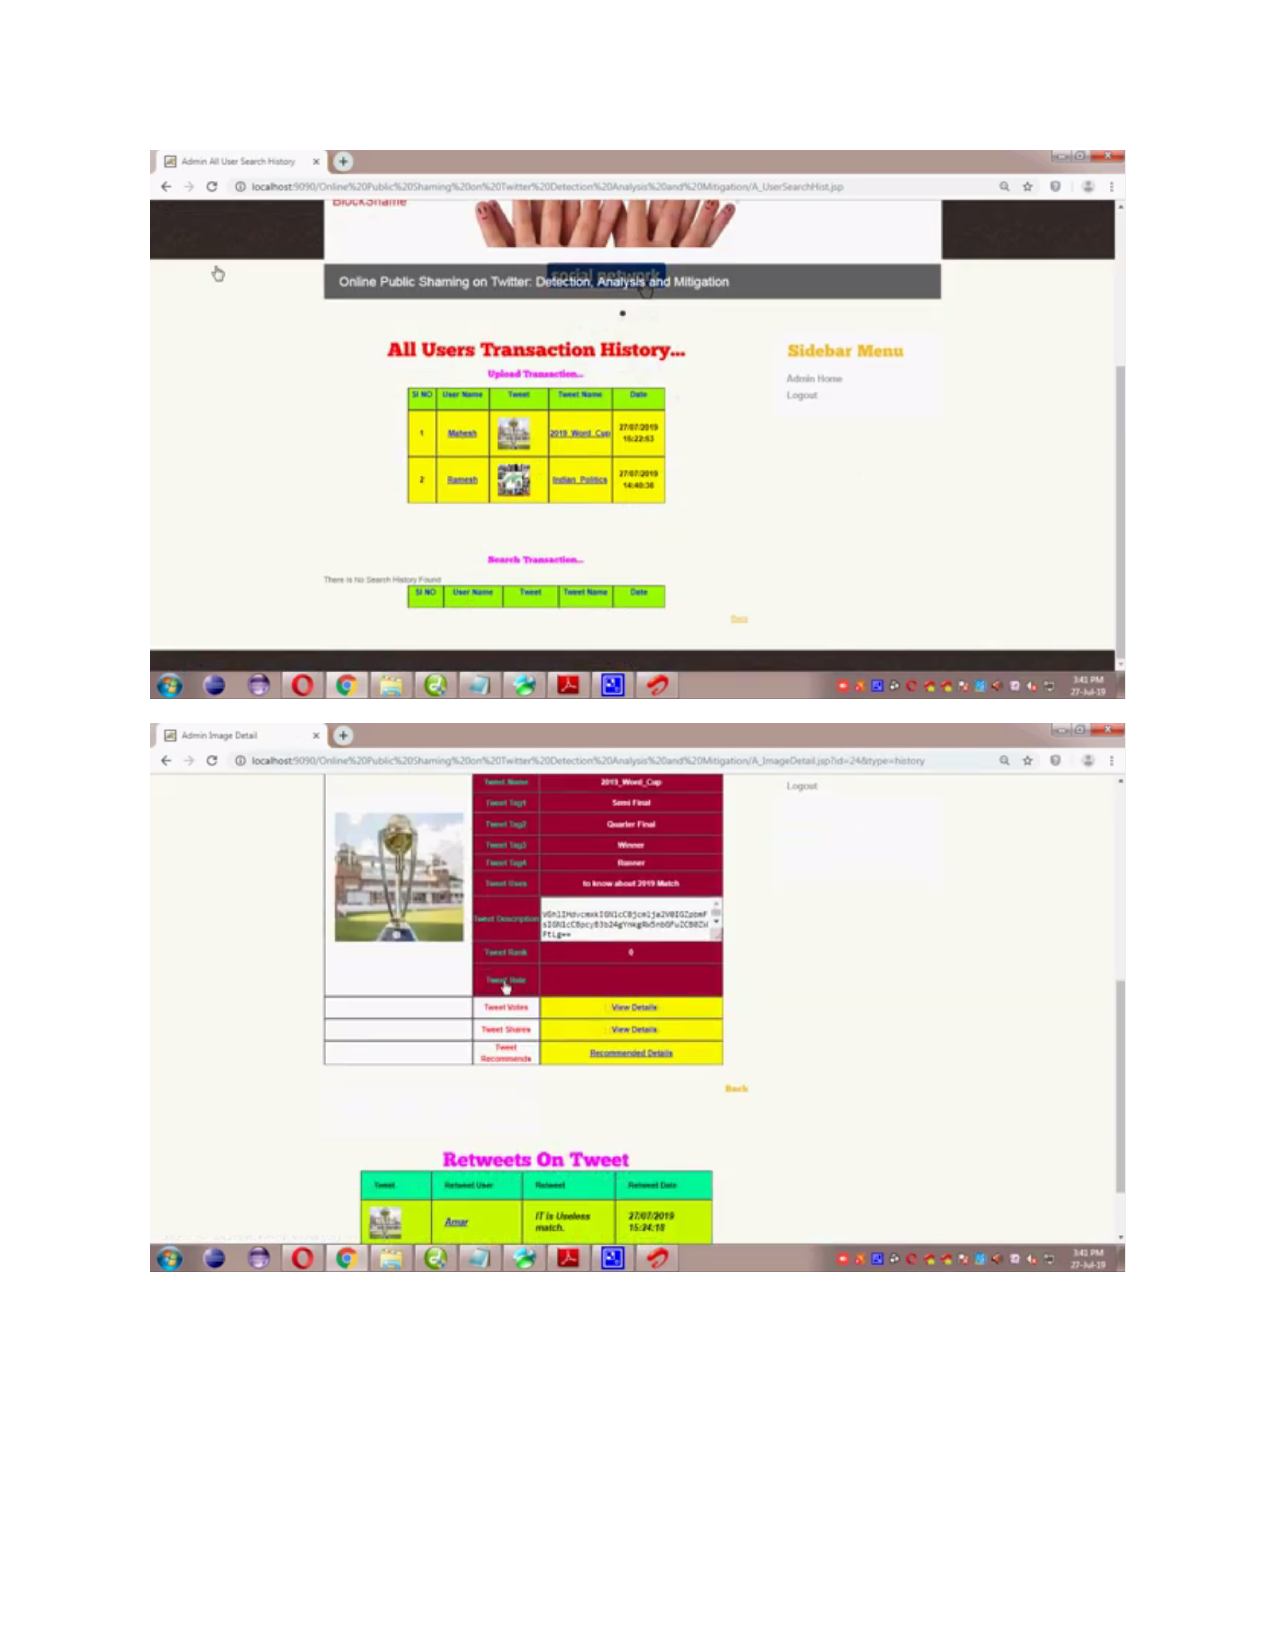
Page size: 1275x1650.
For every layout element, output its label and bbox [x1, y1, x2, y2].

picture [150, 723, 1125, 1272]
picture [150, 150, 1125, 699]
